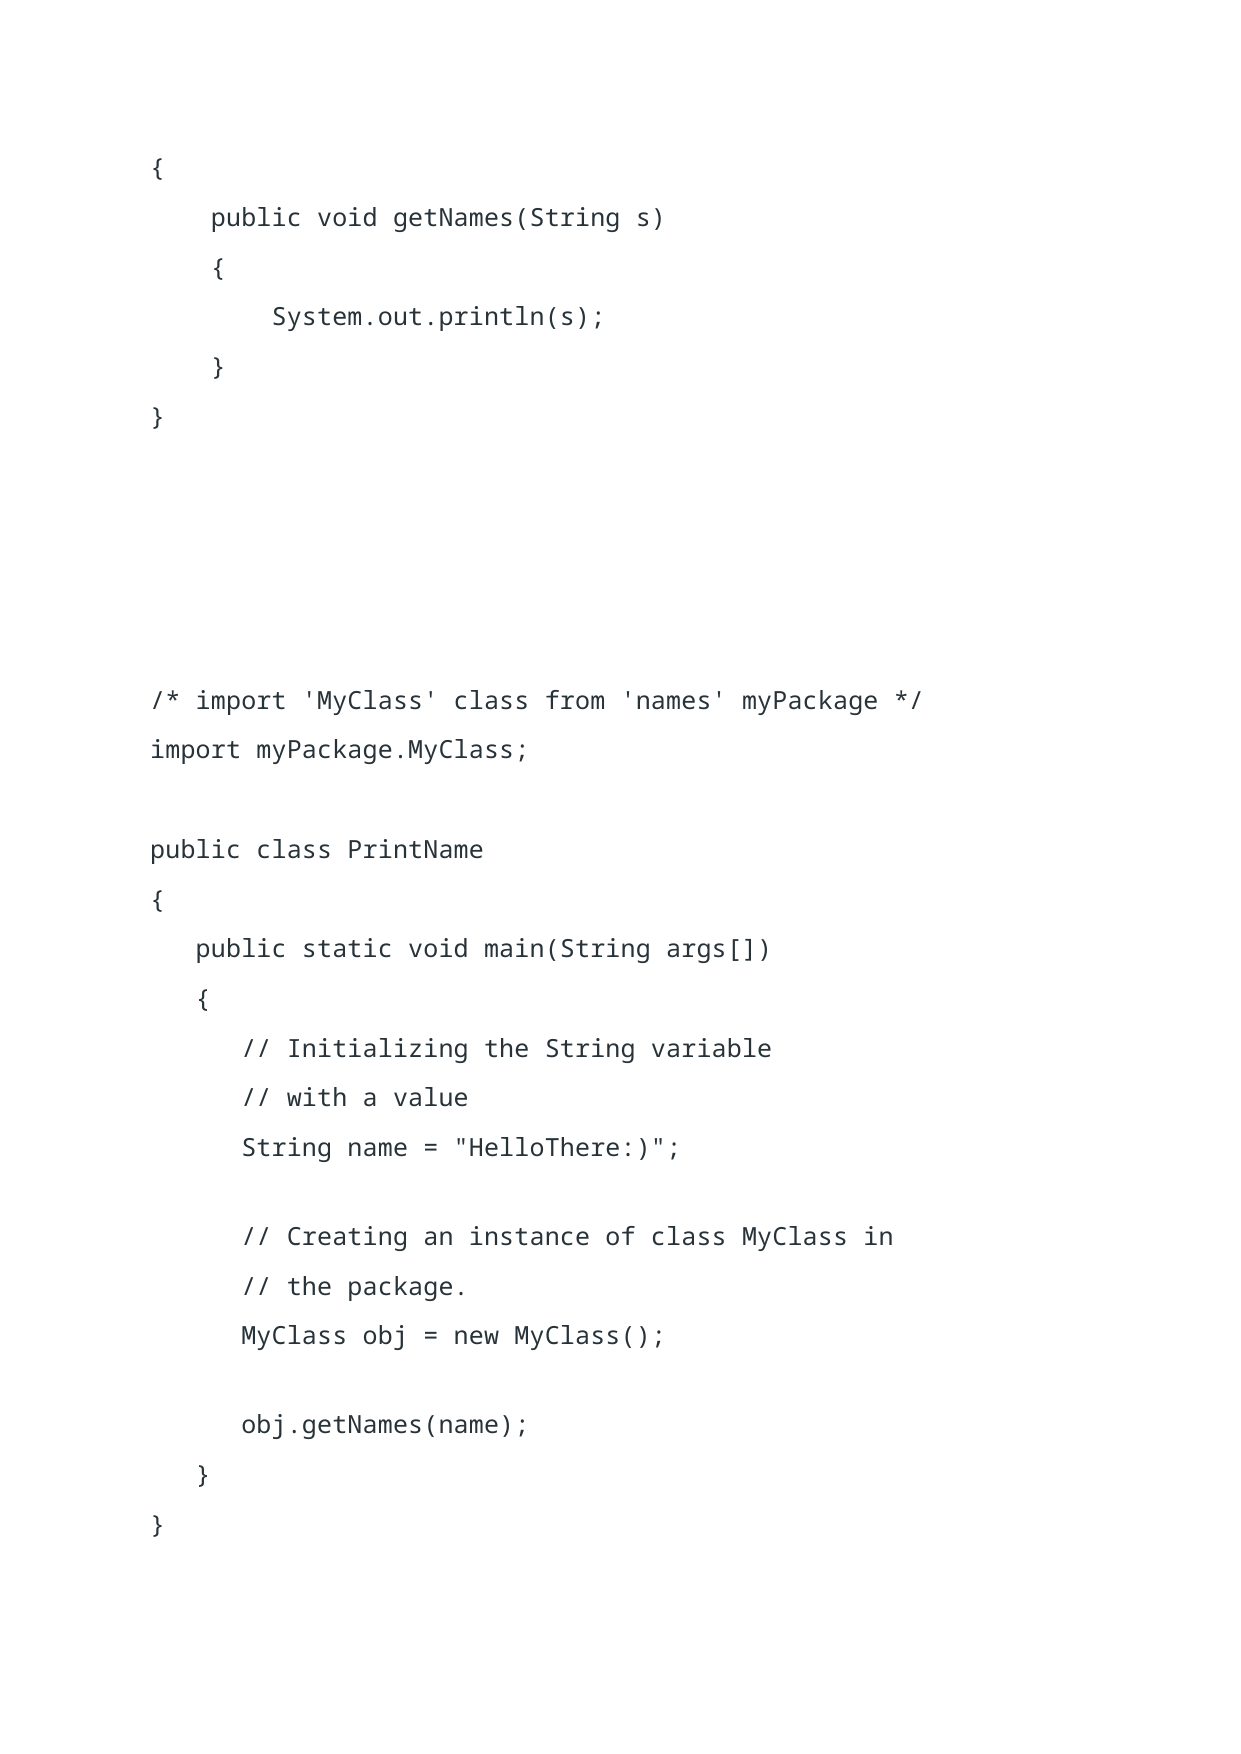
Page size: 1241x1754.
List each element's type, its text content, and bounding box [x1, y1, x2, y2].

text /* import 'MyClass' class from 'names' myPackage */ [150, 682, 1090, 717]
text // Initializing the String variable [150, 1030, 1090, 1064]
text { [150, 881, 1090, 915]
text } [150, 349, 1090, 383]
text obj.getNames(name); [150, 1407, 1090, 1441]
text System.out.println(s); [150, 299, 1090, 333]
text } [150, 1457, 1090, 1491]
text { [150, 981, 1090, 1015]
text // the package. [150, 1268, 1090, 1302]
text MyClass obj = new MyClass(); [150, 1318, 1090, 1352]
text // Creating an instance of class MyClass in [150, 1219, 1090, 1253]
text { [150, 150, 1090, 184]
text String name = "HelloThere:)"; [150, 1130, 1090, 1164]
text public class PrintName [150, 832, 1090, 866]
text } [150, 398, 1090, 432]
text } [150, 1506, 1090, 1540]
text public void getNames(String s) [150, 200, 1090, 234]
text // with a value [150, 1080, 1090, 1114]
text { [150, 249, 1090, 283]
text import myPackage.MyClass; [150, 732, 1090, 766]
text public static void main(String args[]) [150, 931, 1090, 965]
